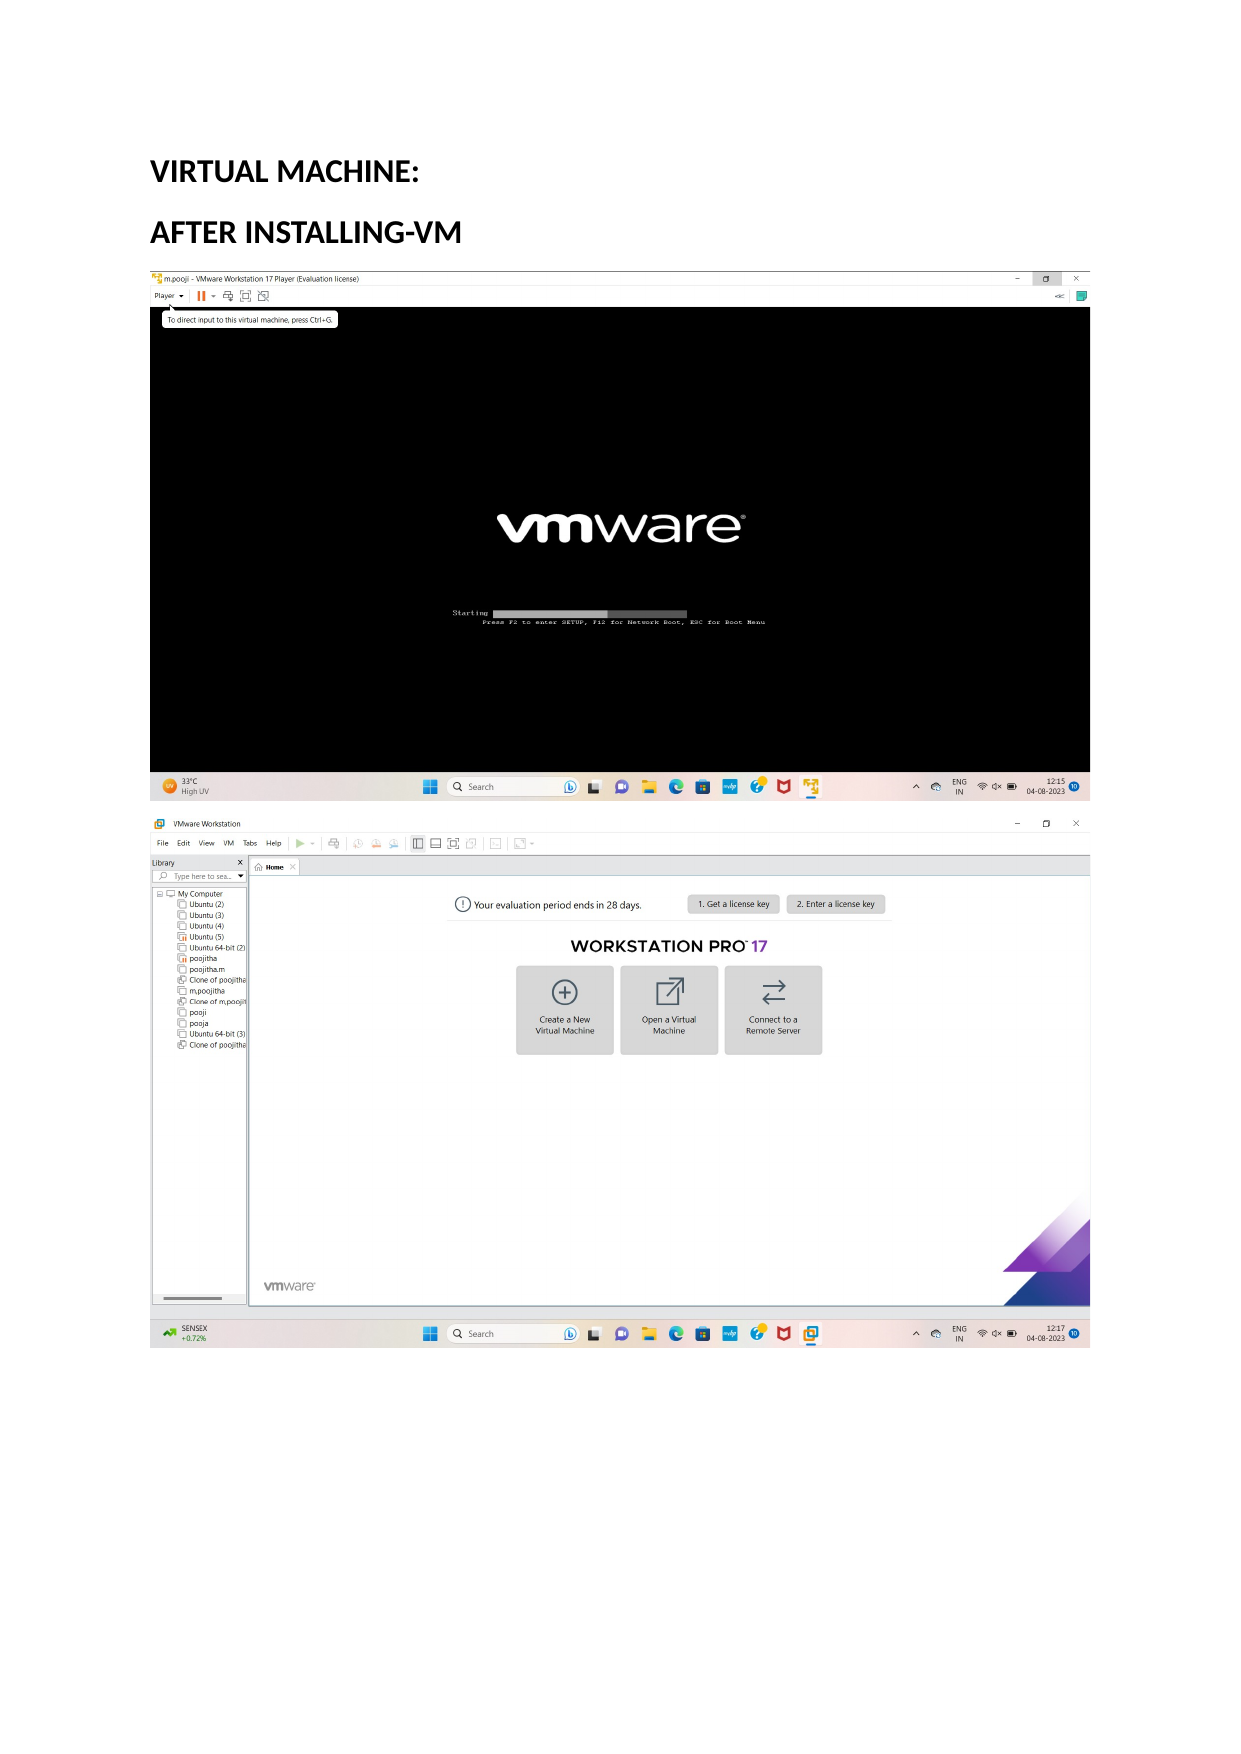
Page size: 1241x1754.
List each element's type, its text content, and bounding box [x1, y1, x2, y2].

text AFTER INSTALLING-VM [150, 211, 1090, 251]
text VIRTUAL MACHINE: [150, 150, 1090, 191]
picture [150, 271, 1091, 801]
picture [150, 818, 1091, 1348]
